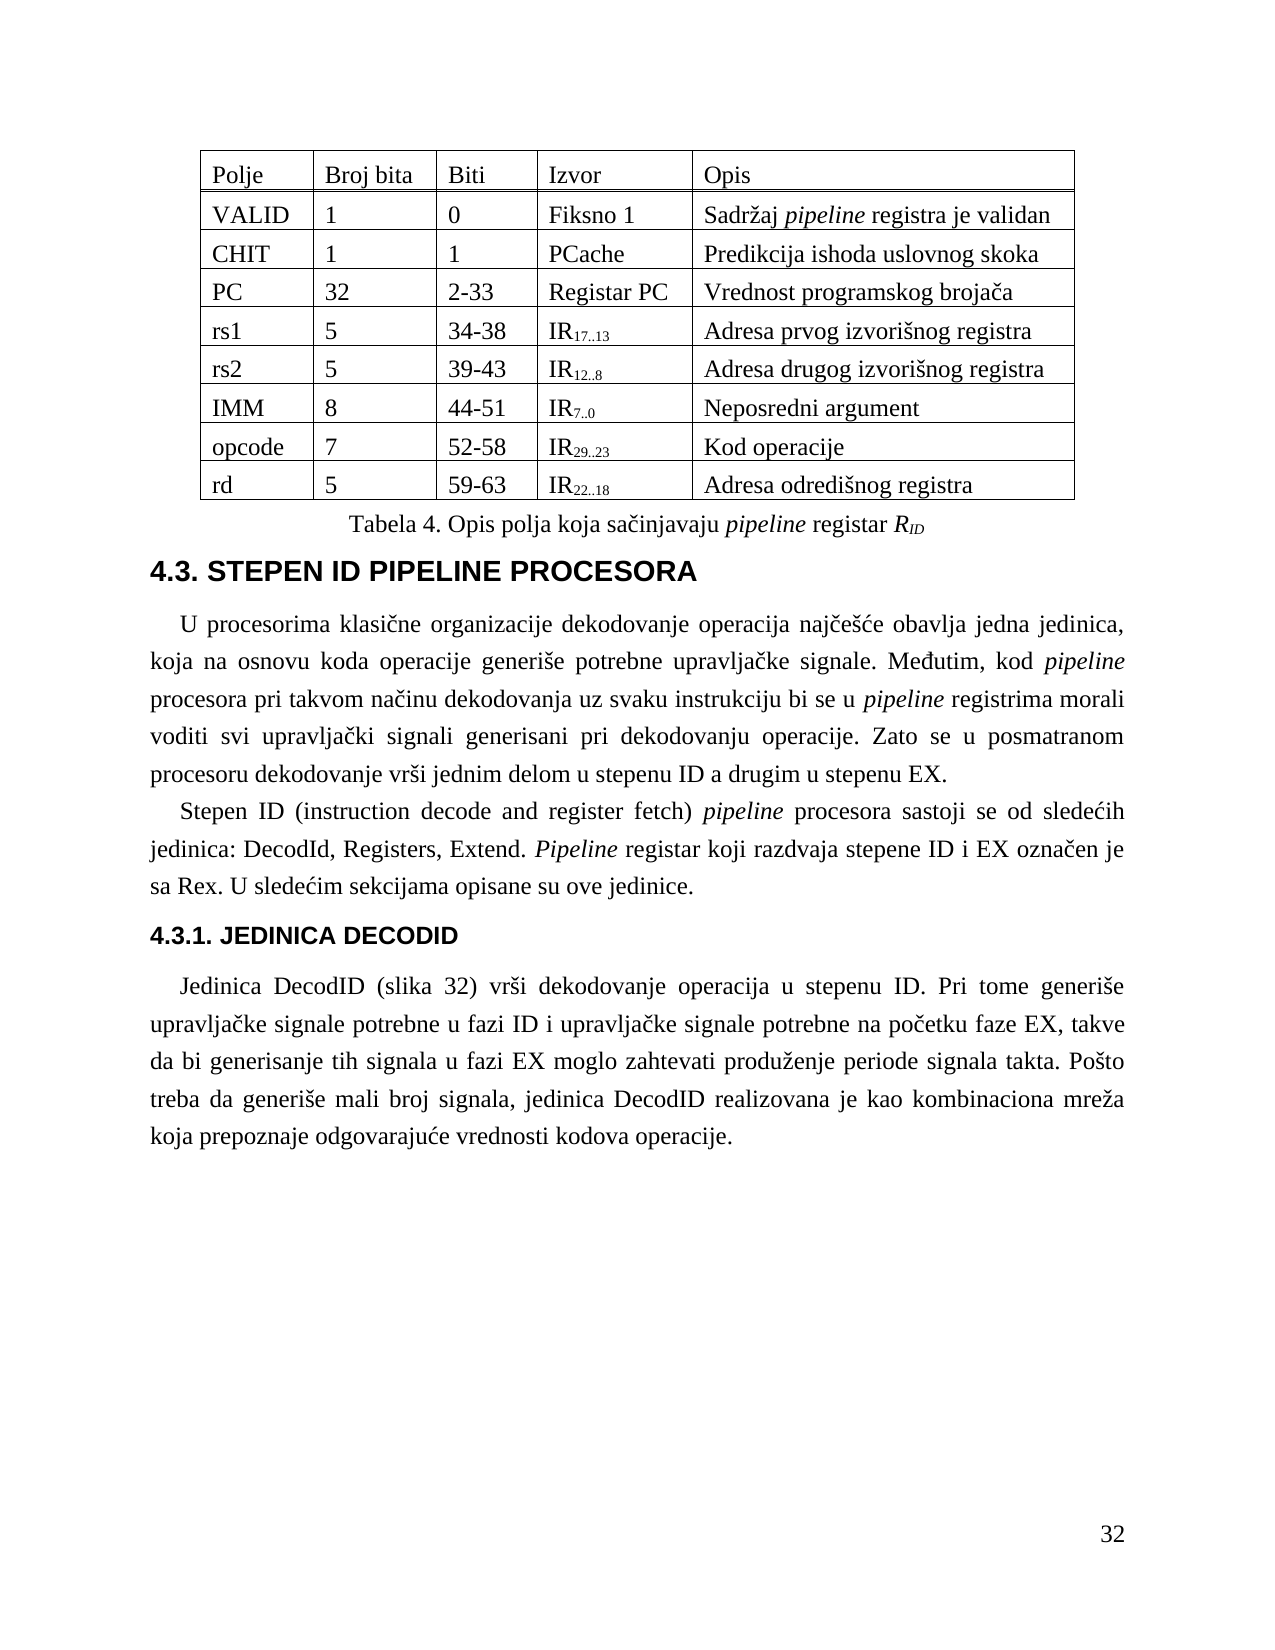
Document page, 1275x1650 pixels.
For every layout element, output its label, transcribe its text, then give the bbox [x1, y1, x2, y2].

table_cell 32 [314, 269, 436, 306]
table_cell Vrednost programskog brojača [693, 269, 1074, 306]
table_cell 1 [314, 192, 436, 229]
table_header Biti [437, 151, 537, 188]
table_cell IMM [201, 384, 313, 422]
table_cell 1 [314, 230, 436, 268]
table_cell Neposredni argument [693, 384, 1074, 422]
table_cell Adresa drugog izvorišnog registra [693, 346, 1074, 383]
table_cell 5 [314, 307, 436, 345]
table_cell IR7..0 [538, 384, 692, 422]
table_header Broj bita [314, 151, 436, 188]
table_cell Registar PC [538, 269, 692, 306]
table_cell 5 [314, 461, 436, 499]
text U procesorima klasične organizacije dekodovanje operacija najčešće obavlja jedna jedinica, koja na osnovu koda operacije generiše potrebne upravljačke signale. Međutim, kod pipeline procesora pri takvom načinu dekodovanja uz svaku instrukciju bi se u pipeline registrima morali voditi svi upravljački signali generisani pri dekodovanju operacije. Zato se u posmatranom procesoru dekodovanje vrši jednim delom u stepenu ID a drugim u stepenu EX. [150, 600, 1125, 787]
table_cell rd [201, 461, 313, 499]
table_cell 34-38 [437, 307, 537, 345]
table_cell 5 [314, 346, 436, 383]
table_cell 8 [314, 384, 436, 422]
table_cell 7 [314, 423, 436, 460]
table_cell 2-33 [437, 269, 537, 306]
table_cell 44-51 [437, 384, 537, 422]
text Stepen ID (instruction decode and register fetch) pipeline procesora sastoji se od sledećih jedinica: DecodId, Registers, Extend. Pipeline registar koji razdvaja stepene ID i EX označen je sa Rex. U sledećim sekcijama opisane su ove jedinice. [150, 787, 1125, 900]
subtitle stepen id pipeline procesora [150, 550, 1125, 587]
table_cell rs1 [201, 307, 313, 345]
table_cell Sadržaj pipeline registra je validan [693, 192, 1074, 229]
table_header Opis [693, 151, 1074, 188]
table_header Izvor [538, 151, 692, 188]
table_cell Adresa prvog izvorišnog registra [693, 307, 1074, 345]
table_cell PC [201, 269, 313, 306]
table_cell PCache [538, 230, 692, 268]
subtitle Jedinica DecodID [150, 912, 1125, 950]
table_cell Predikcija ishoda uslovnog skoka [693, 230, 1074, 268]
table_cell IR22..18 [538, 461, 692, 499]
text Tabela 4. Opis polja koja sačinjavaju pipeline registar RID [150, 500, 1125, 537]
table_cell CHIT [201, 230, 313, 268]
table_cell 0 [437, 192, 537, 229]
table_cell IR29..23 [538, 423, 692, 460]
table_cell opcode [201, 423, 313, 460]
table_cell 39-43 [437, 346, 537, 383]
table_cell Adresa odredišnog registra [693, 461, 1074, 499]
table_cell Fiksno 1 [538, 192, 692, 229]
table_cell rs2 [201, 346, 313, 383]
table_cell IR17..13 [538, 307, 692, 345]
table_header Polje [201, 151, 313, 188]
text Jedinica DecodID (slika 32) vrši dekodovanje operacija u stepenu ID. Pri tome generiše upravljačke signale potrebne u fazi ID i upravljačke signale potrebne na početku faze EX, takve da bi generisanje tih signala u fazi EX moglo zahtevati produženje periode signala takta. Pošto treba da generiše mali broj signala, jedinica DecodID realizovana je kao kombinaciona mreža koja prepoznaje odgovarajuće vrednosti kodova operacije. [150, 962, 1125, 1150]
table_cell VALID [201, 192, 313, 229]
table_cell Kod operacije [693, 423, 1074, 460]
table_cell 1 [437, 230, 537, 268]
table_cell IR12..8 [538, 346, 692, 383]
table_cell 59-63 [437, 461, 537, 499]
table_cell 52-58 [437, 423, 537, 460]
